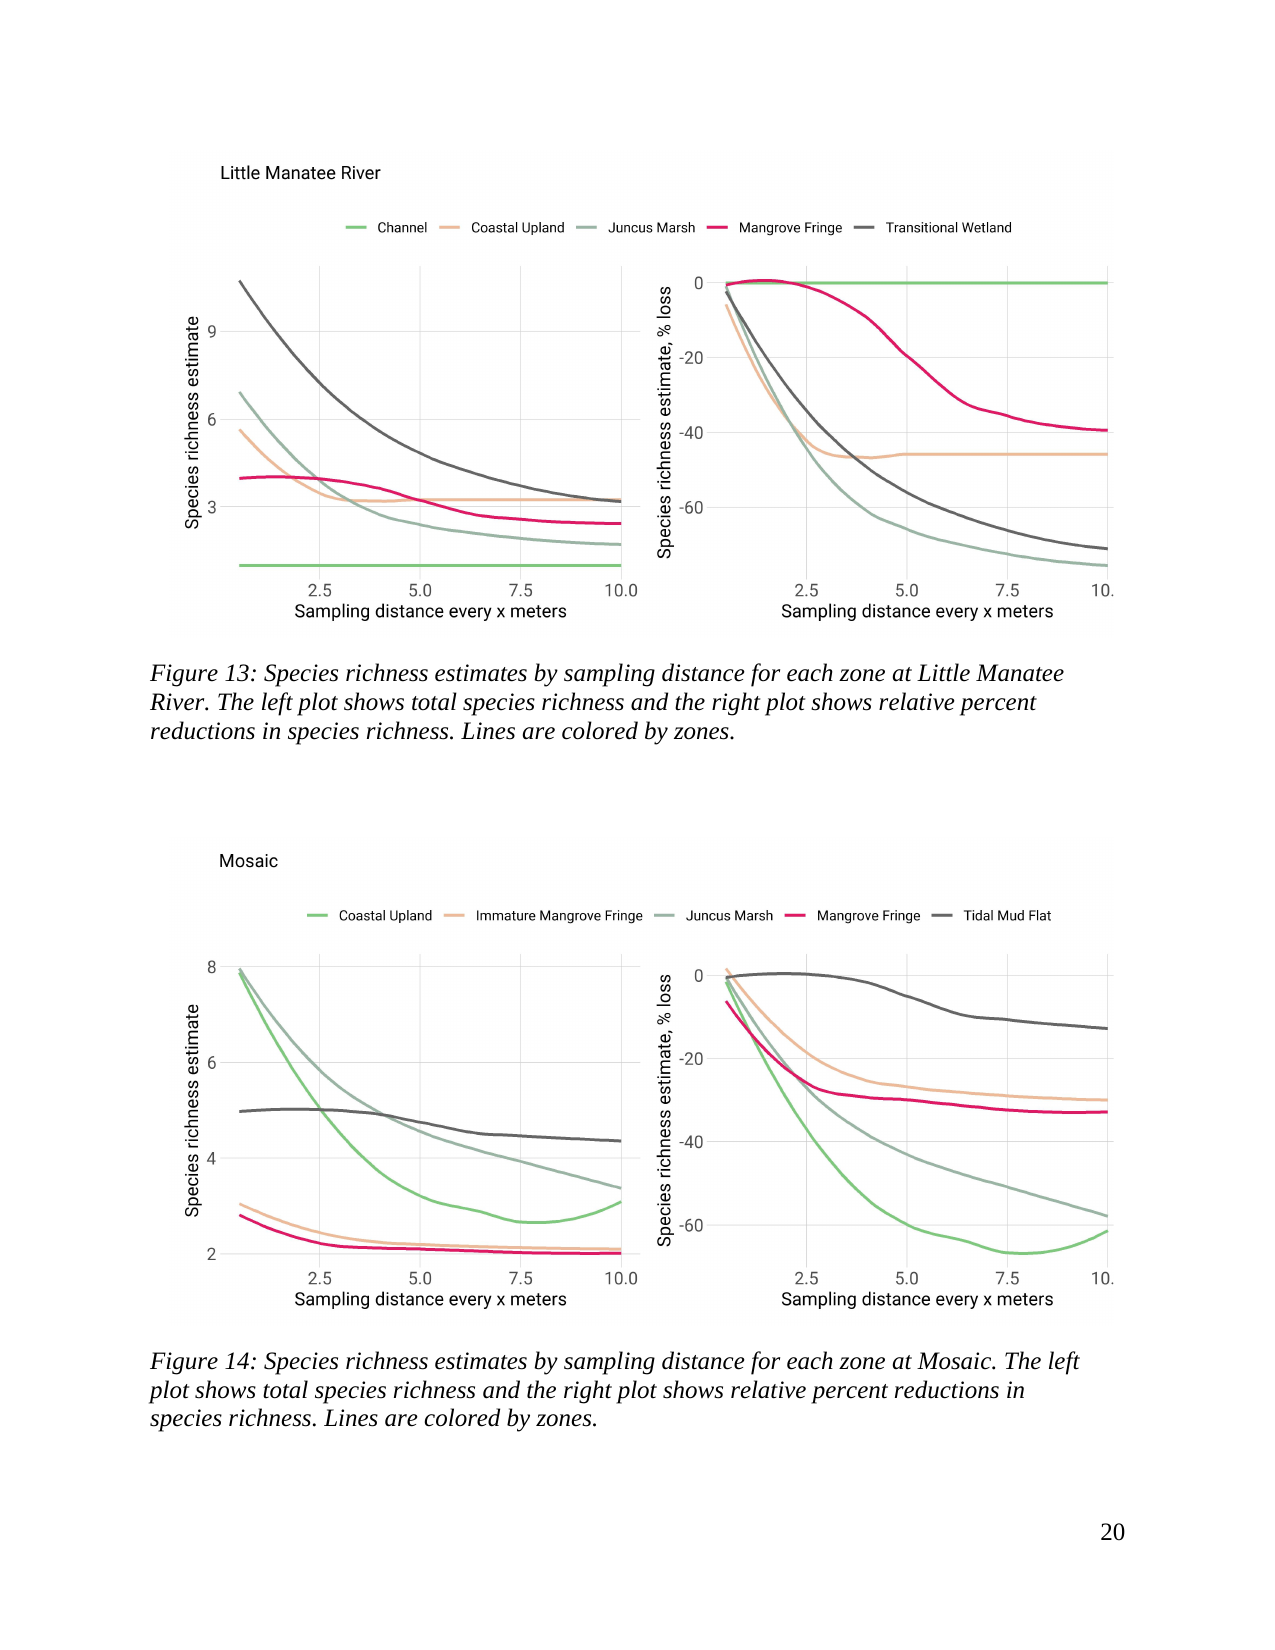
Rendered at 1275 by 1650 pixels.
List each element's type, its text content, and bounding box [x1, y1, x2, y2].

table_header Figure 13: Species richness estimates by sampling distance for each zone at Little Manatee River. The left plot shows total species richness and the right plot shows relative percent reductions in species richness. Lines are colored by zones. [139, 150, 1114, 757]
picture [168, 150, 1114, 638]
table_header Figure 14: Species richness estimates by sampling distance for each zone at Mosaic. The left plot shows total species richness and the right plot shows relative percent reductions in species richness. Lines are colored by zones. [139, 838, 1114, 1445]
picture [168, 837, 1114, 1326]
